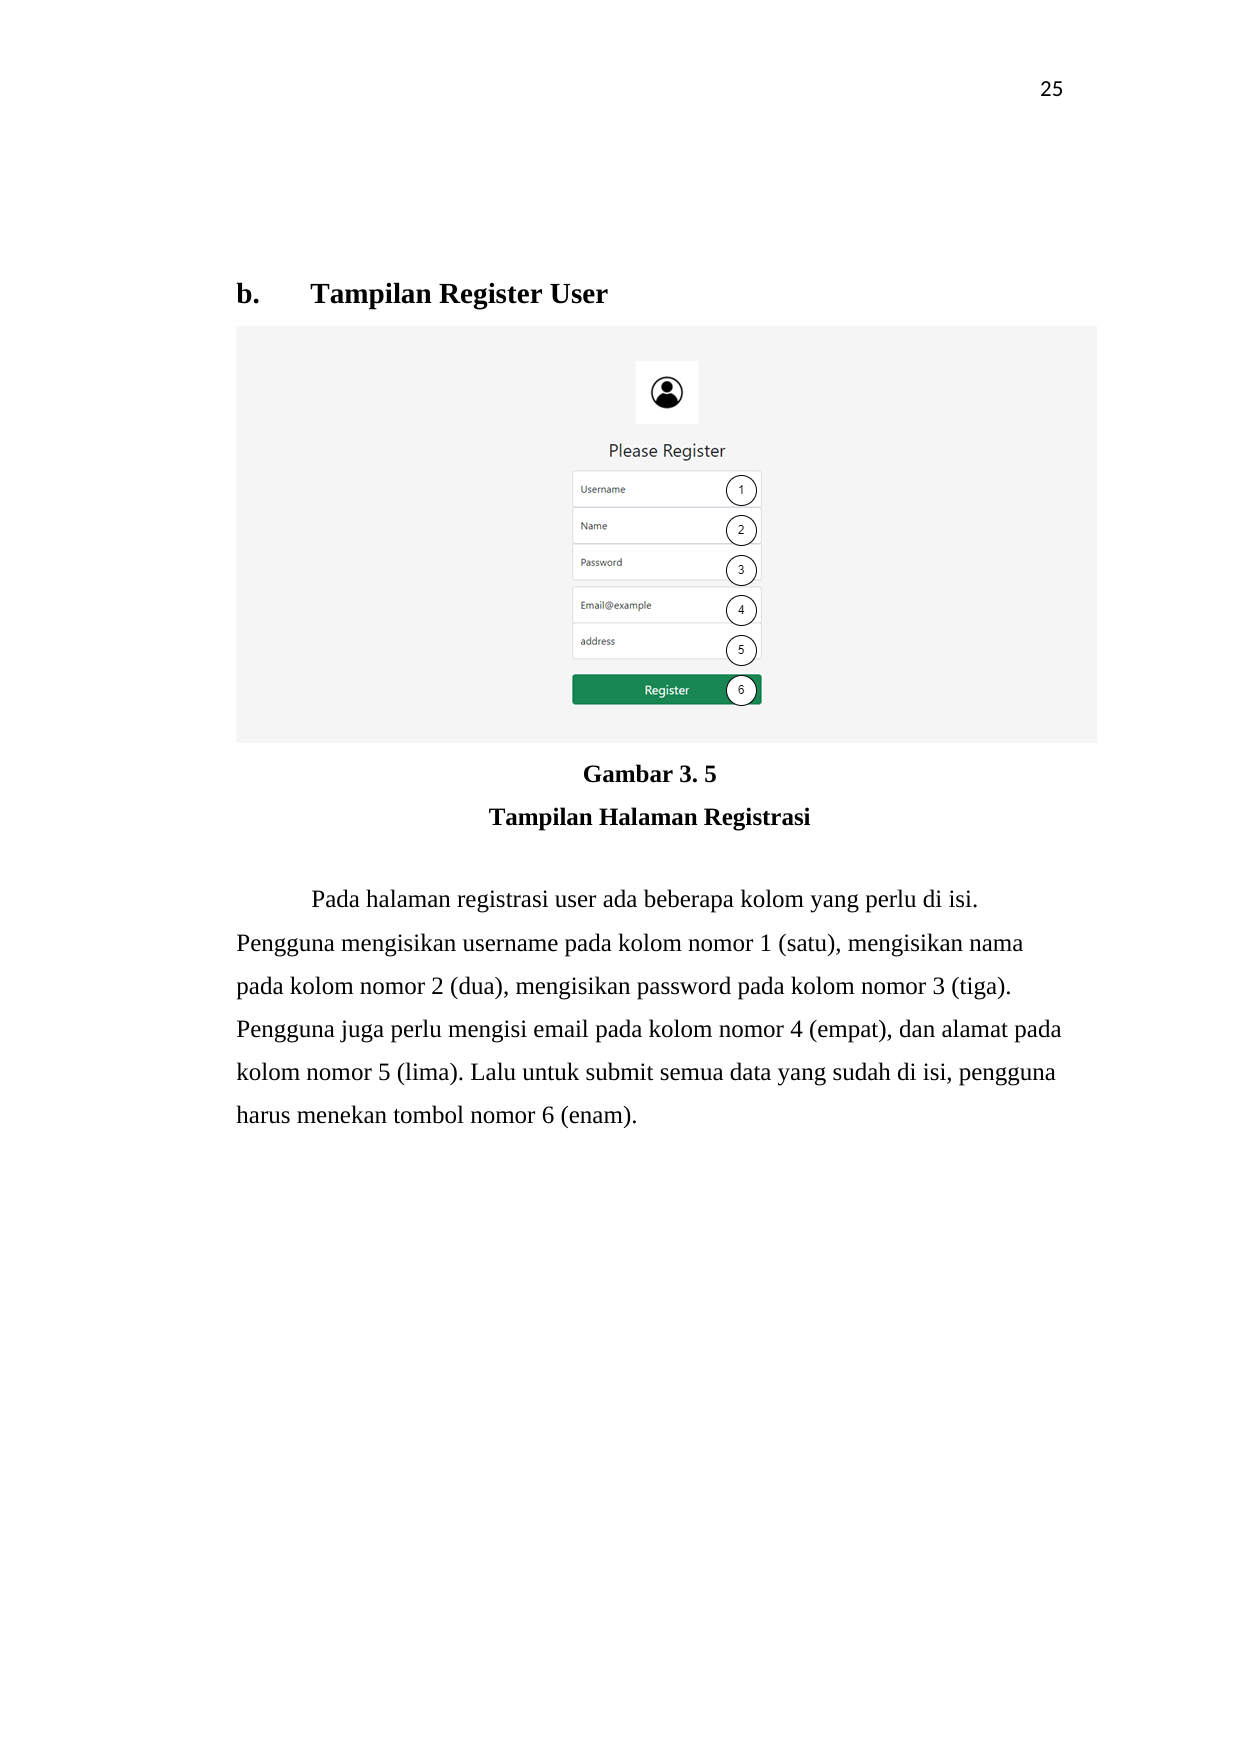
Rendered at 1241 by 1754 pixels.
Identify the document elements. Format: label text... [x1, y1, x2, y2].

picture [236, 326, 1098, 745]
text Tampilan Halaman Registrasi [236, 802, 1063, 831]
text Gambar 3. 5 [236, 759, 1063, 787]
list Tampilan Register User [236, 276, 1063, 309]
text Pada halaman registrasi user ada beberapa kolom yang perlu di isi. Pengguna mengisikan username pada kolom nomor 1 (satu), mengisikan nama pada kolom nomor 2 (dua), mengisikan password pada kolom nomor 3 (tiga). Pengguna juga perlu mengisi email pada kolom nomor 4 (empat), dan alamat pada kolom nomor 5 (lima). Lalu untuk submit semua data yang sudah di isi, pengguna harus menekan tombol nomor 6 (enam). [236, 884, 1063, 1129]
